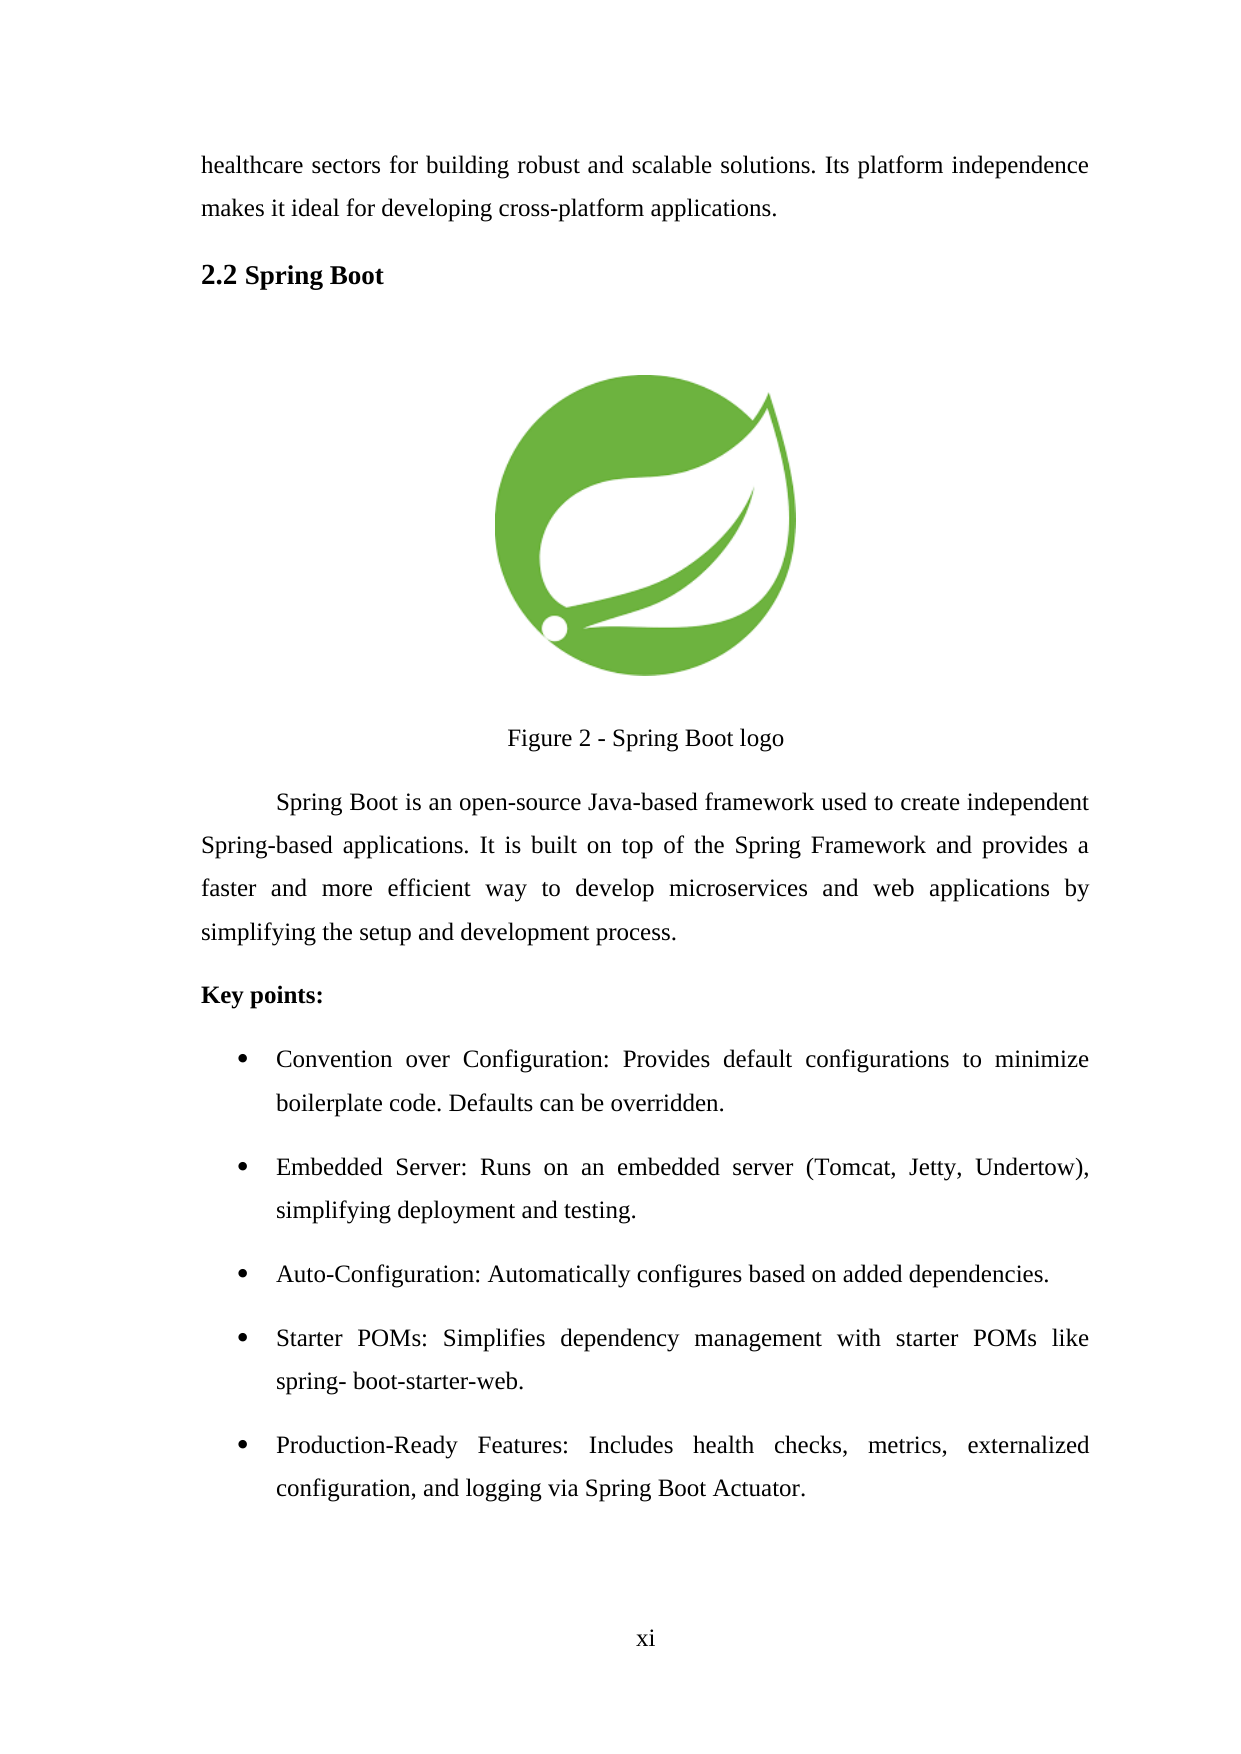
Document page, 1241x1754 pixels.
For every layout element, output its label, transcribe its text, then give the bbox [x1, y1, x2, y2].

text Key points: [201, 981, 1090, 1009]
picture [495, 375, 796, 676]
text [201, 150, 1090, 222]
text Figure 2 - Spring Boot logo [201, 723, 1090, 752]
list Starter POMs: Simplifies dependency management with starter POMs like spring- boot-starter-web. [238, 1323, 1090, 1394]
list Convention over Configuration: Provides default configurations to minimize boilerplate code. Defaults can be overridden. [238, 1044, 1090, 1116]
list Auto-Configuration: Automatically configures based on added dependencies. [238, 1259, 1090, 1287]
text Spring Boot is an open-source Java-based framework used to create independent Spring-based applications. It is built on top of the Spring Framework and provides a faster and more efficient way to develop microservices and web applications by simplifying the setup and development process. [201, 787, 1090, 945]
list Embedded Server: Runs on an embedded server (Tomcat, Jetty, Undertow), simplifying deployment and testing. [238, 1152, 1090, 1223]
list Production-Ready Features: Includes health checks, metrics, externalized configuration, and logging via Spring Boot Actuator. [238, 1430, 1090, 1502]
subtitle 2.2 Spring Boot [201, 257, 1090, 291]
